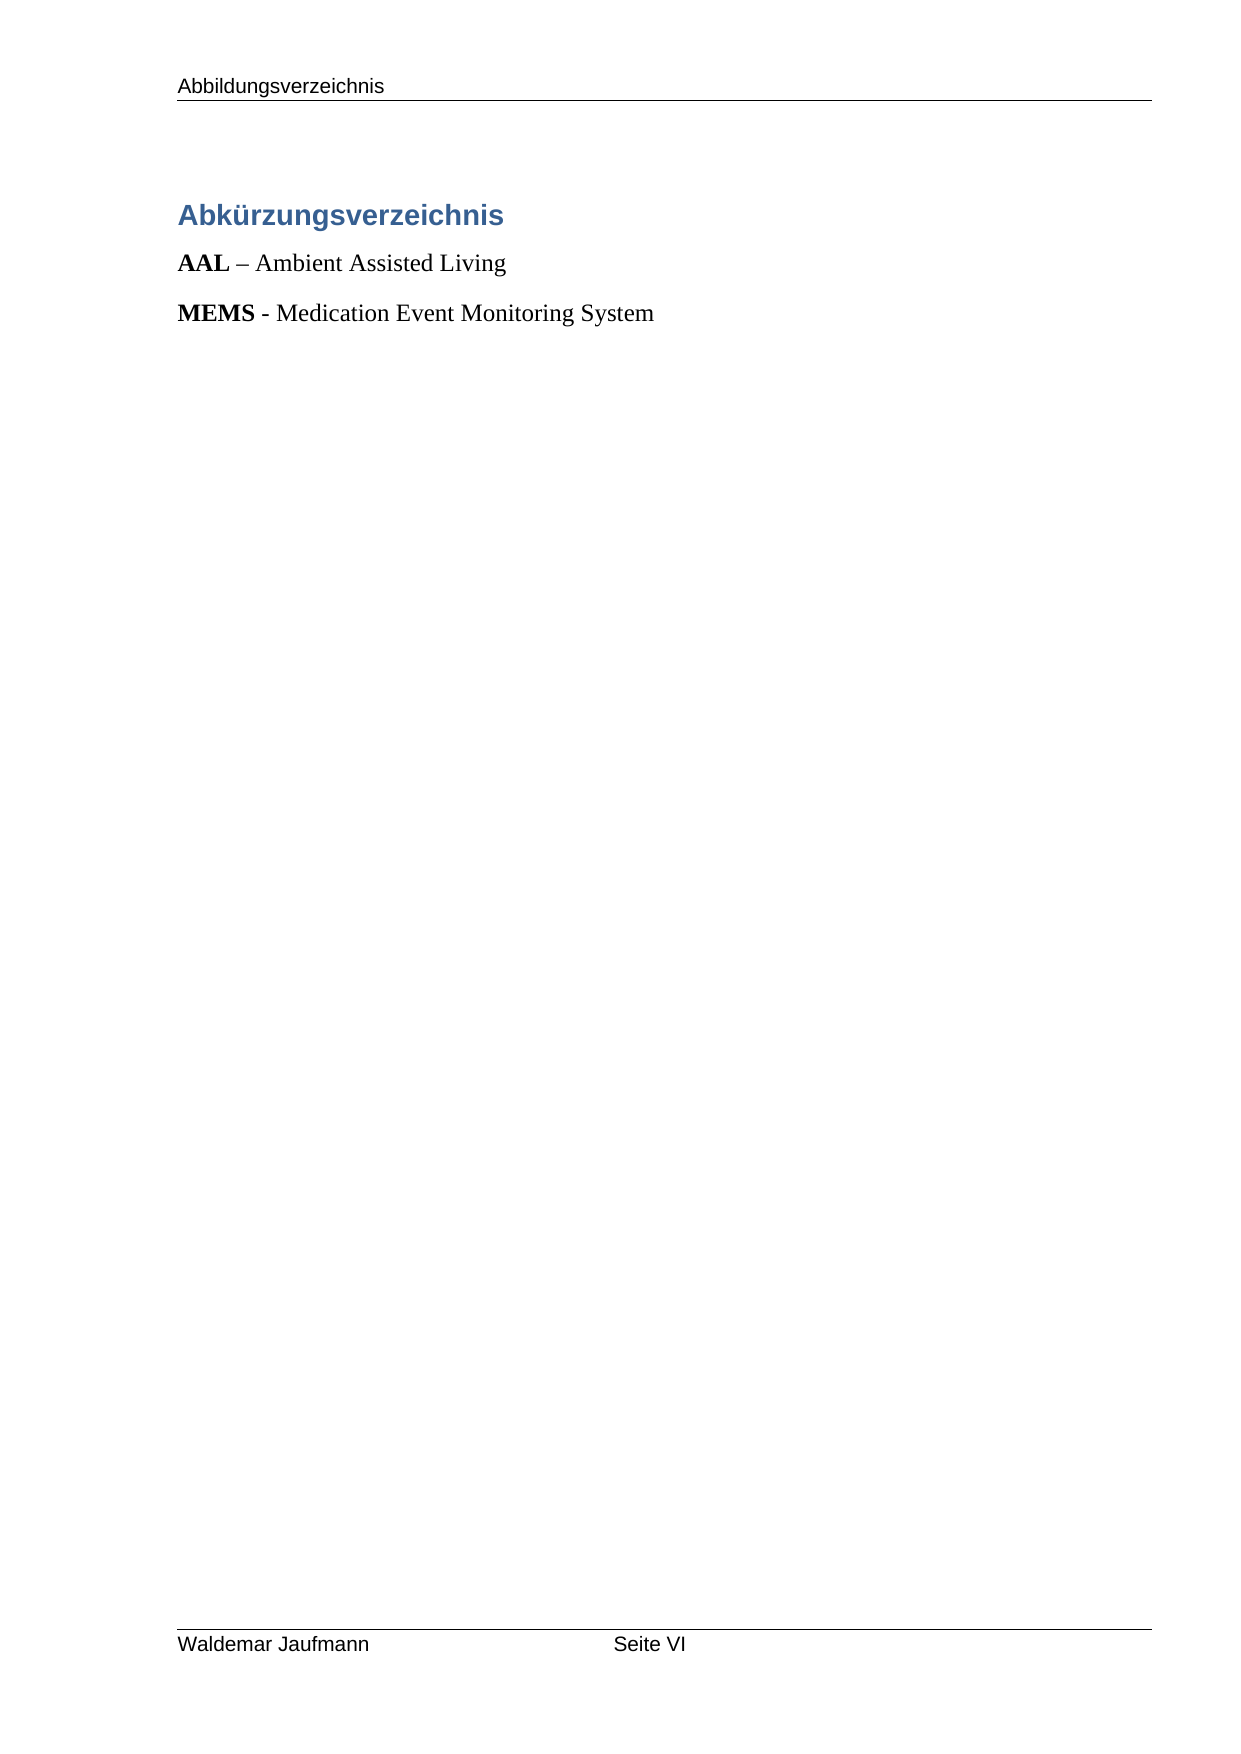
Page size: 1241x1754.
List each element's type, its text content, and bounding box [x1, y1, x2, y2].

text AAL – Ambient Assisted Living [177, 248, 1152, 277]
text MEMS - Medication Event Monitoring System [177, 298, 1152, 326]
subtitle Abkürzungsverzeichnis [177, 198, 1152, 231]
